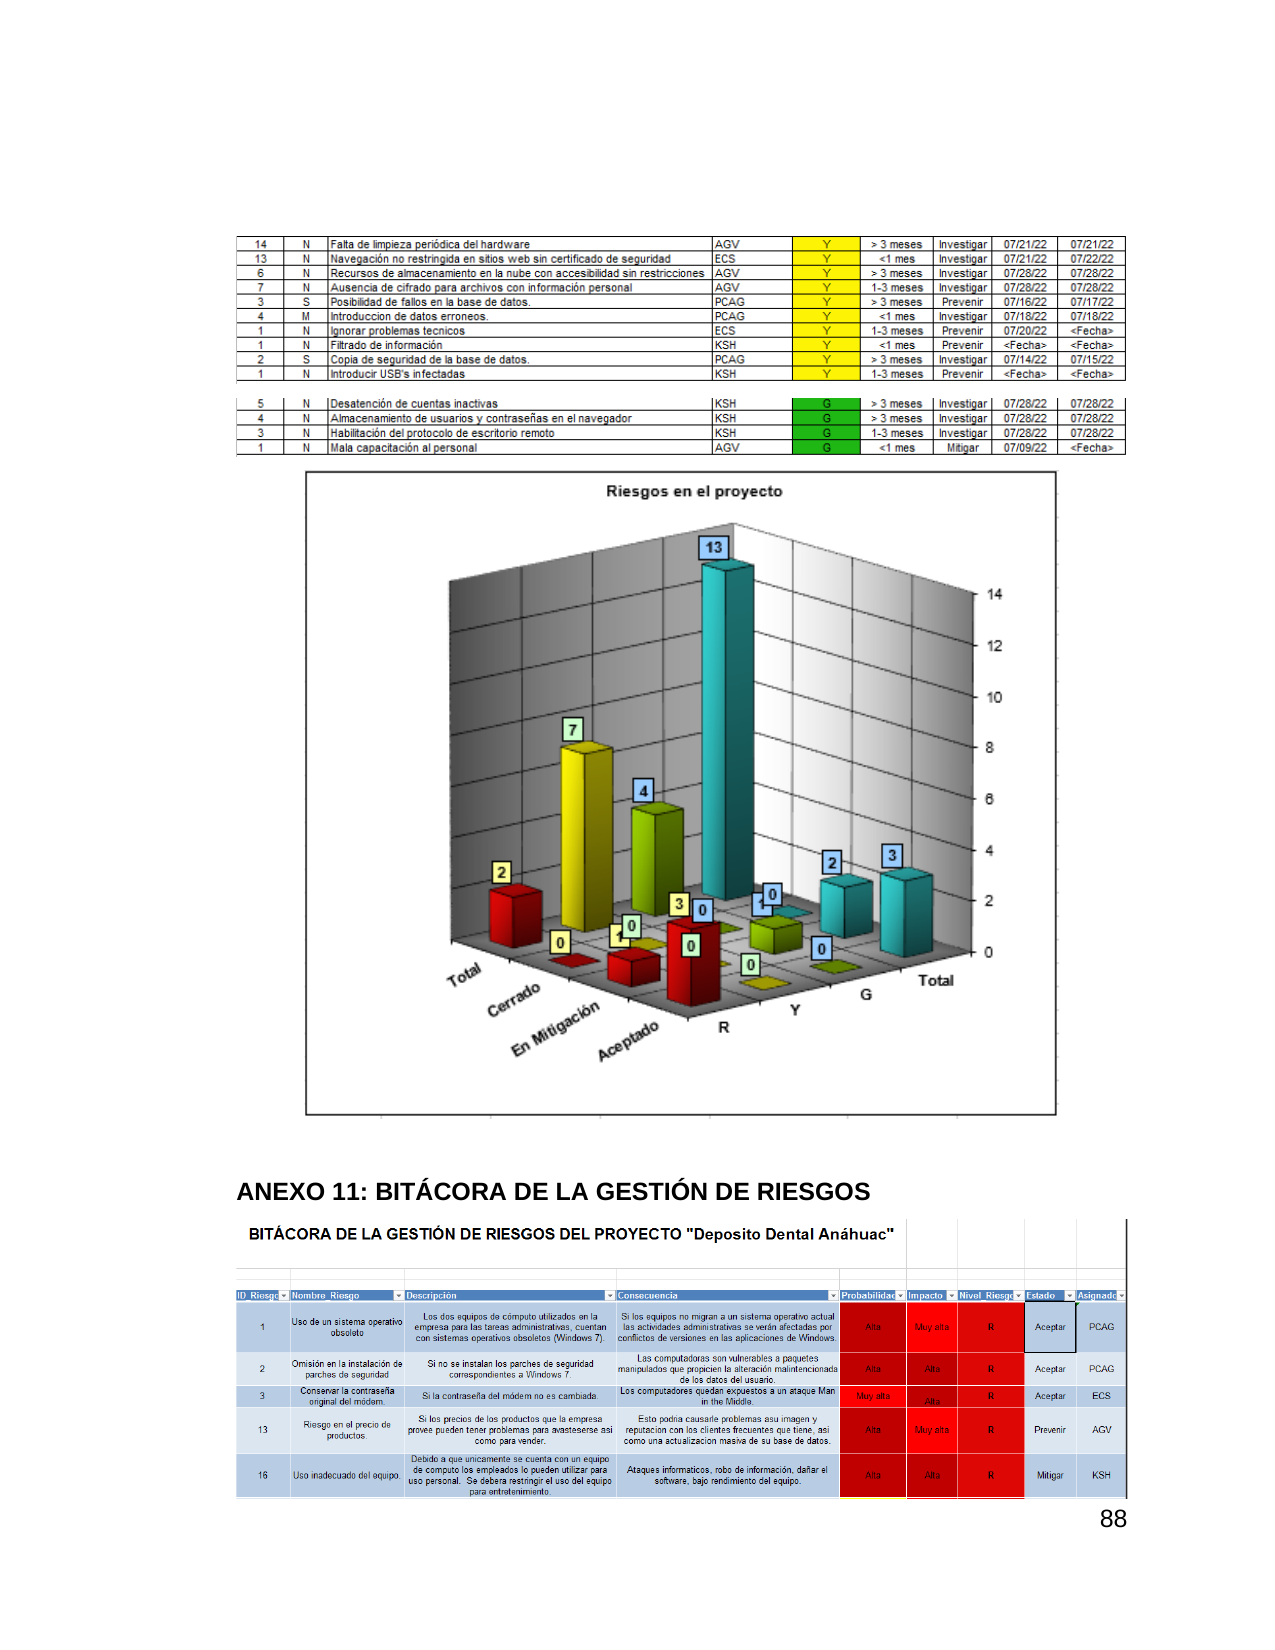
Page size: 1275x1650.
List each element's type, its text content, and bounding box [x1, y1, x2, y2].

picture [236, 1219, 1128, 1499]
picture [304, 470, 1060, 1119]
list ANEXO 11: Bitácora de la gestión de riesgos [236, 1177, 1127, 1205]
picture [236, 398, 1128, 457]
picture [236, 236, 1128, 384]
